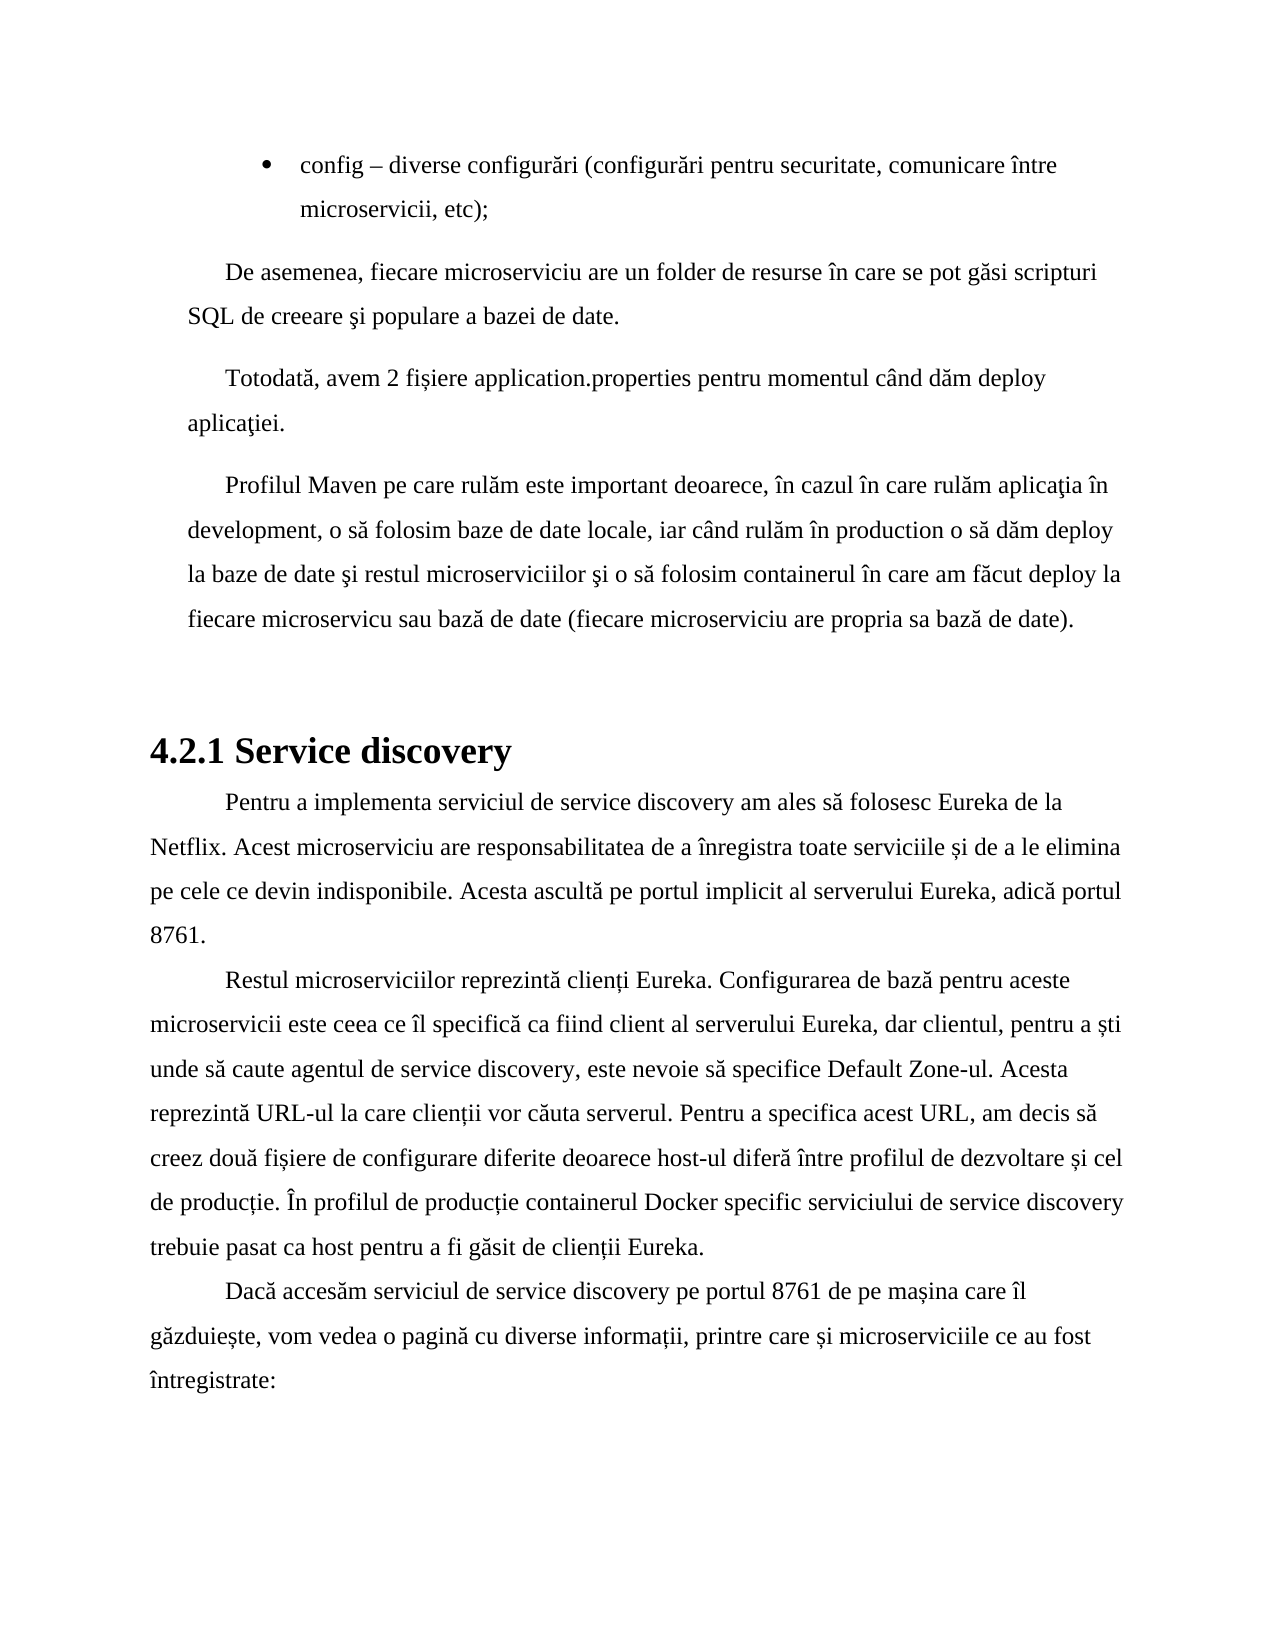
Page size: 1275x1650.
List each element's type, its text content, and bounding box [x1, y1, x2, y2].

text Profilul Maven pe care rulăm este important deoarece, în cazul în care rulăm aplicaţia în development, o să folosim baze de date locale, iar când rulăm în production o să dăm deploy la baze de date şi restul microserviciilor şi o să folosim containerul în care am făcut deploy la fiecare microservicu sau bază de date (fiecare microserviciu are propria sa bază de date). [187, 470, 1125, 632]
list config – diverse configurări (configurări pentru securitate, comunicare între microservicii, etc); [262, 150, 1125, 223]
text 4.2.1 Service discovery Pentru a implementa serviciul de service discovery am ales să folosesc Eureka de la Netflix. Acest microserviciu are responsabilitatea de a înregistra toate serviciile și de a le elimina pe cele ce devin indisponibile. Acesta ascultă pe portul implicit al serverului Eureka, adică portul 8761. Restul microserviciilor reprezintă clienți Eureka. Configurarea de bază pentru aceste microservicii este ceea ce îl specifică ca fiind client al serverului Eureka, dar clientul, pentru a ști unde să caute agentul de service discovery, este nevoie să specifice Default Zone-ul. Acesta reprezintă URL-ul la care clienții vor căuta serverul. Pentru a specifica acest URL, am decis să creez două fișiere de configurare diferite deoarece host-ul diferă între profilul de dezvoltare și cel de producție. În profilul de producție containerul Docker specific serviciului de service discovery trebuie pasat ca host pentru a fi găsit de clienții Eureka. Dacă accesăm serviciul de service discovery pe portul 8761 de pe mașina care îl găzduiește, vom vedea o pagină cu diverse informații, printre care și microserviciile ce au fost întregistrate: [150, 728, 1125, 1394]
text De asemenea, fiecare microserviciu are un folder de resurse în care se pot găsi scripturi SQL de creeare şi populare a bazei de date. [187, 257, 1125, 330]
text Totodată, avem 2 fișiere application.properties pentru momentul când dăm deploy aplicaţiei. [187, 363, 1125, 437]
